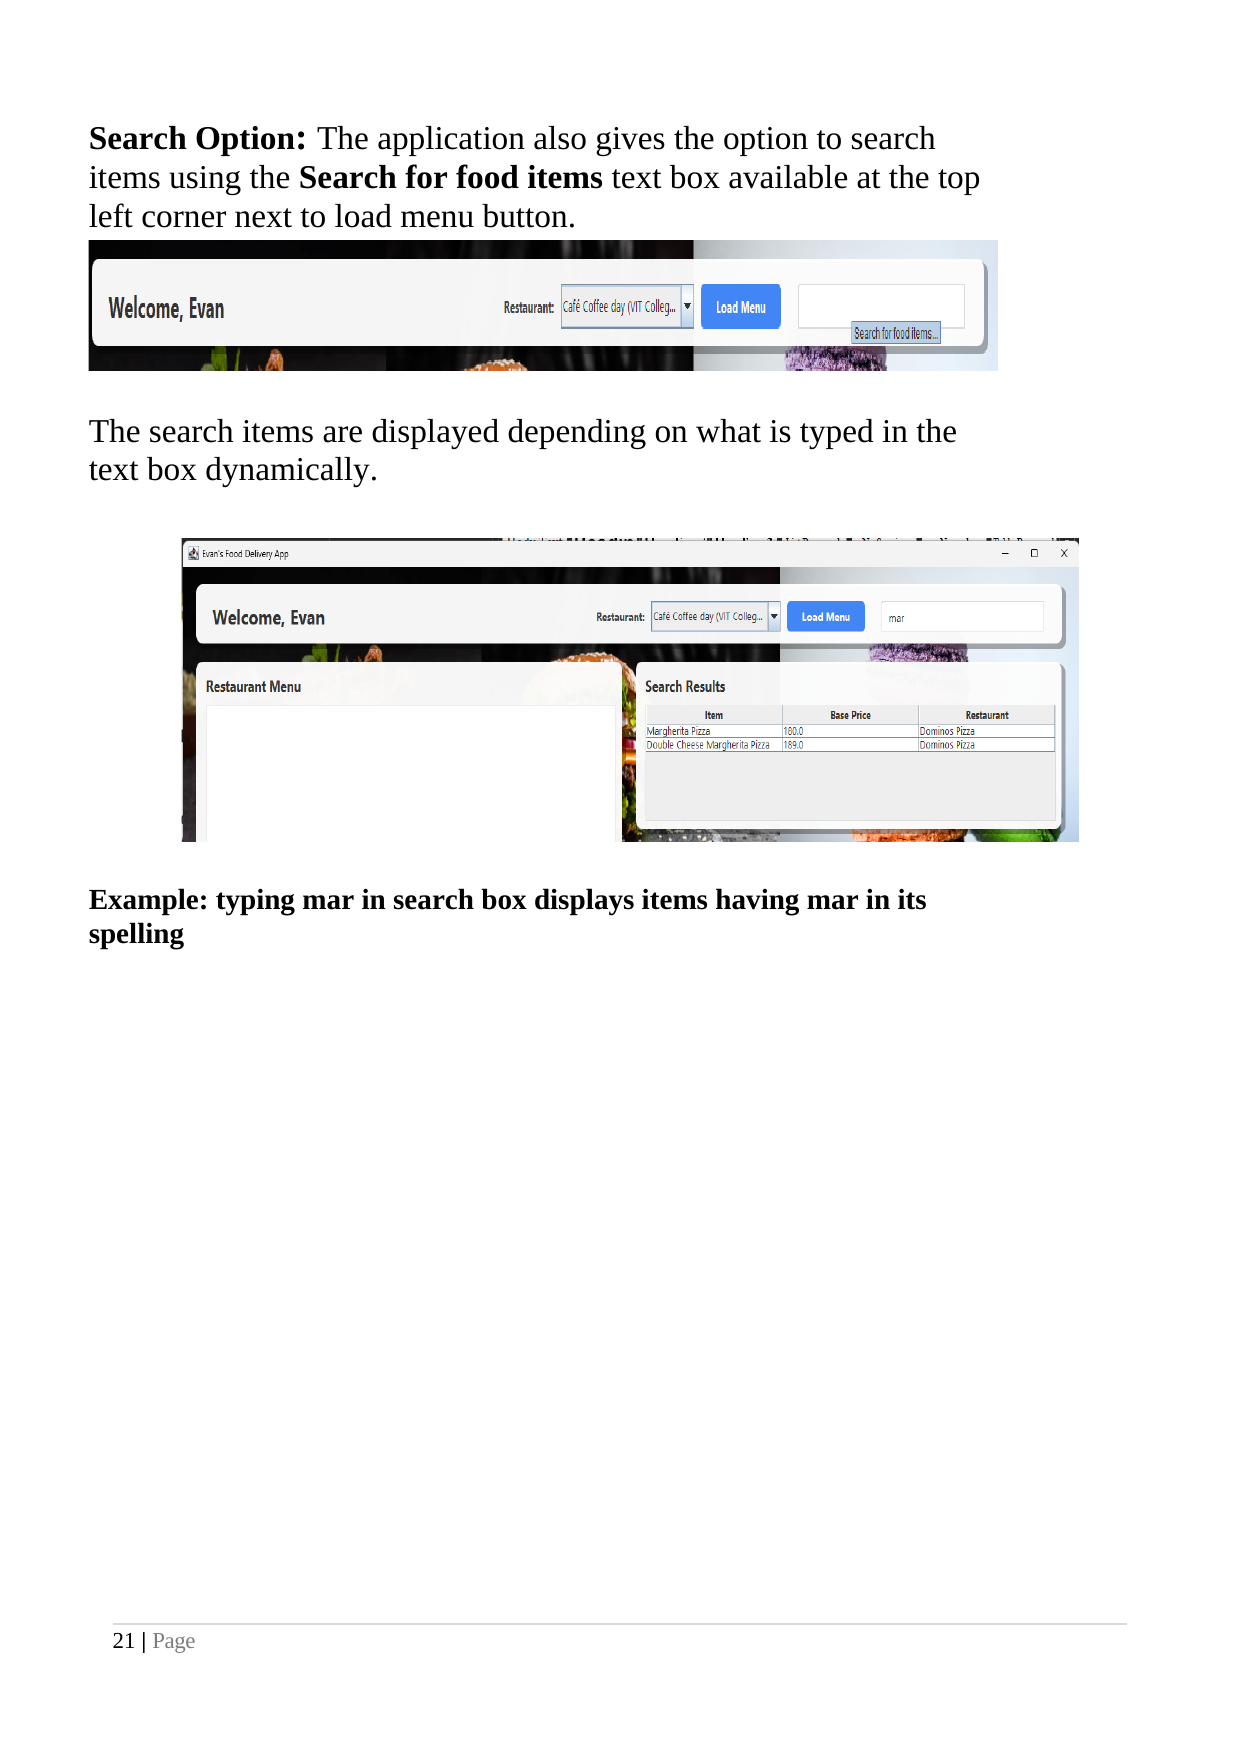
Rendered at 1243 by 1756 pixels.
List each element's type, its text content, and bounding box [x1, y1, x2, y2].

subtitle The search items are displayed depending on what is typed in the text box dynamically. [88, 411, 1007, 488]
picture [181, 538, 1079, 842]
subtitle Example: typing mar in search box displays items having mar in its spelling [88, 882, 1007, 949]
subtitle Search Option: The application also gives the option to search items using the Search for food items text box available at the top left corner next to load menu button. [88, 114, 1007, 234]
picture [88, 240, 998, 371]
